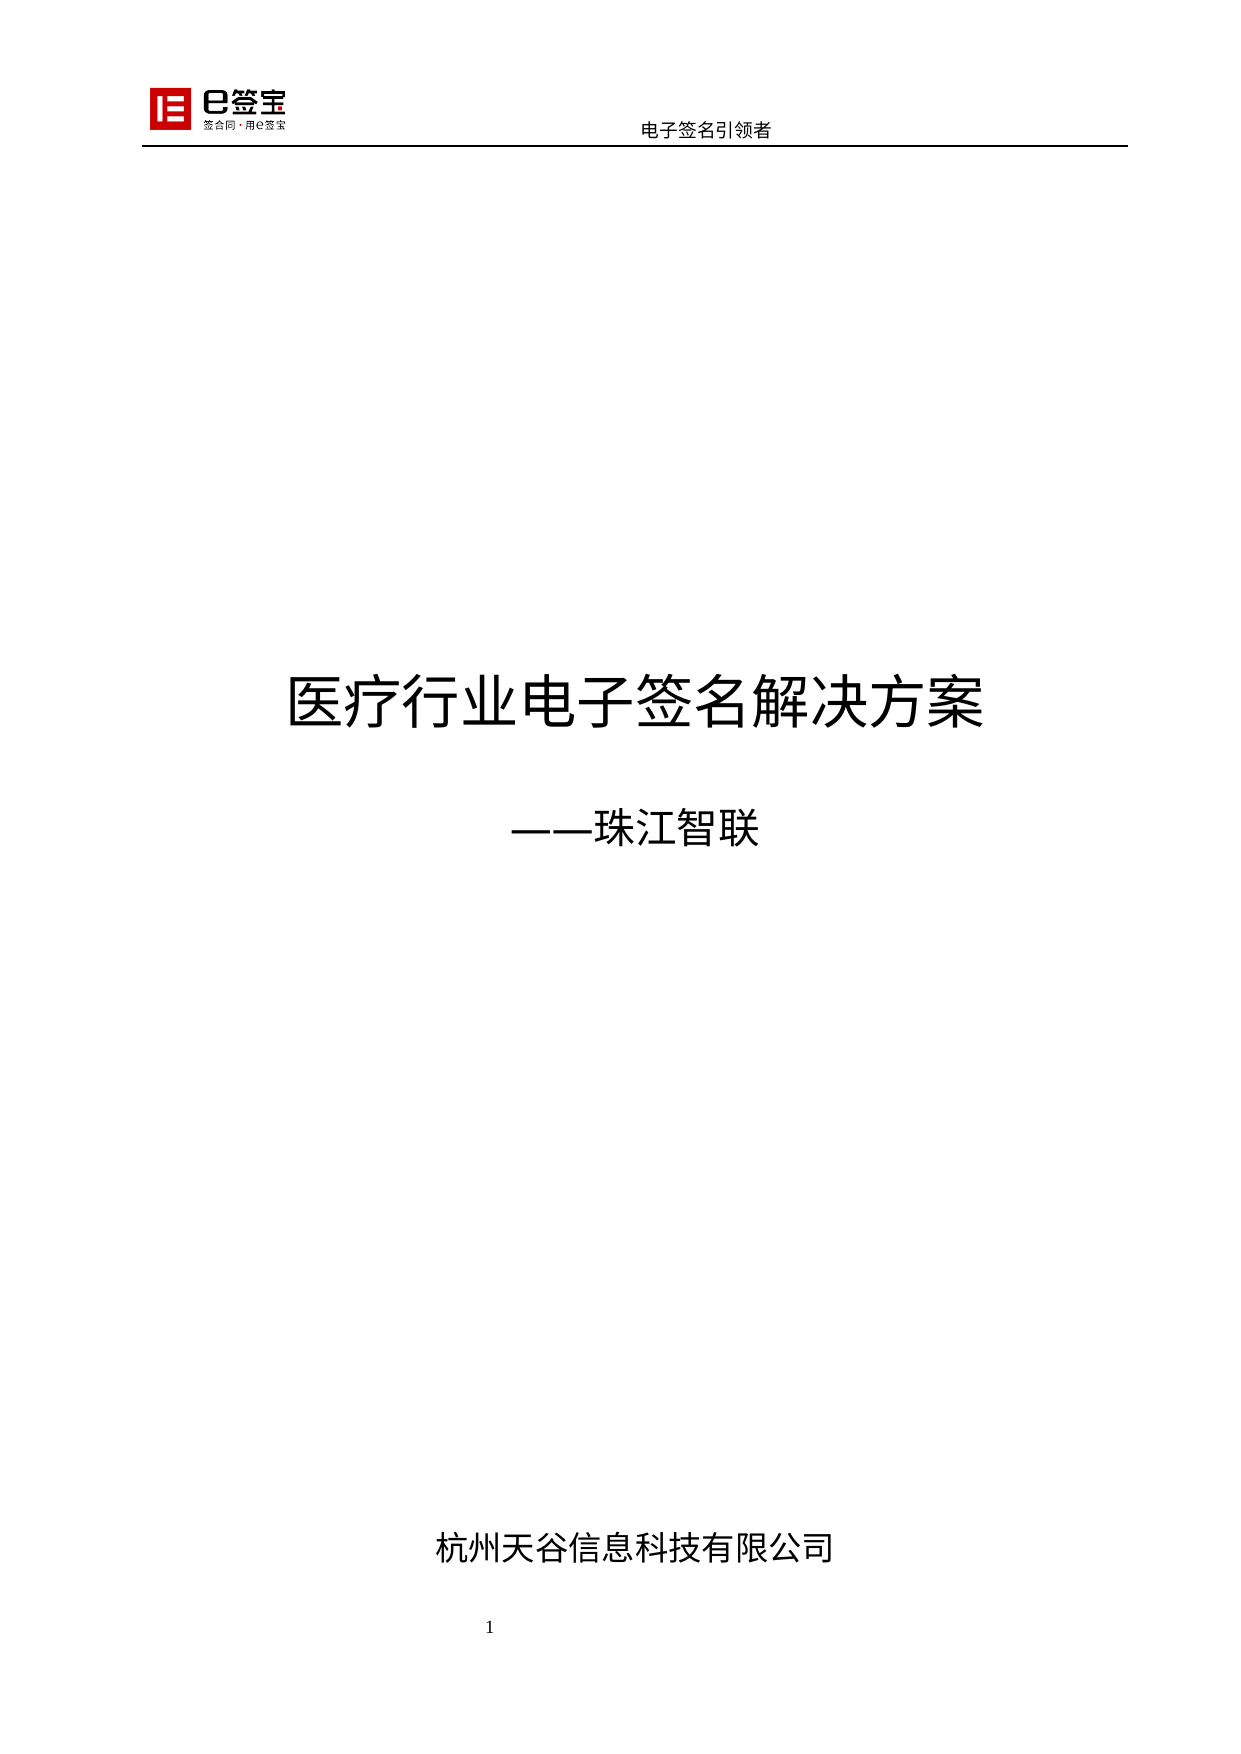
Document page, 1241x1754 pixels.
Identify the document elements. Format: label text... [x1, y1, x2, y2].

text 医疗行业电子签名解决方案 [142, 647, 1128, 749]
text ——珠江智联 [142, 791, 1128, 859]
text 杭州天谷信息科技有限公司 [142, 1512, 1128, 1580]
picture [142, 81, 294, 138]
